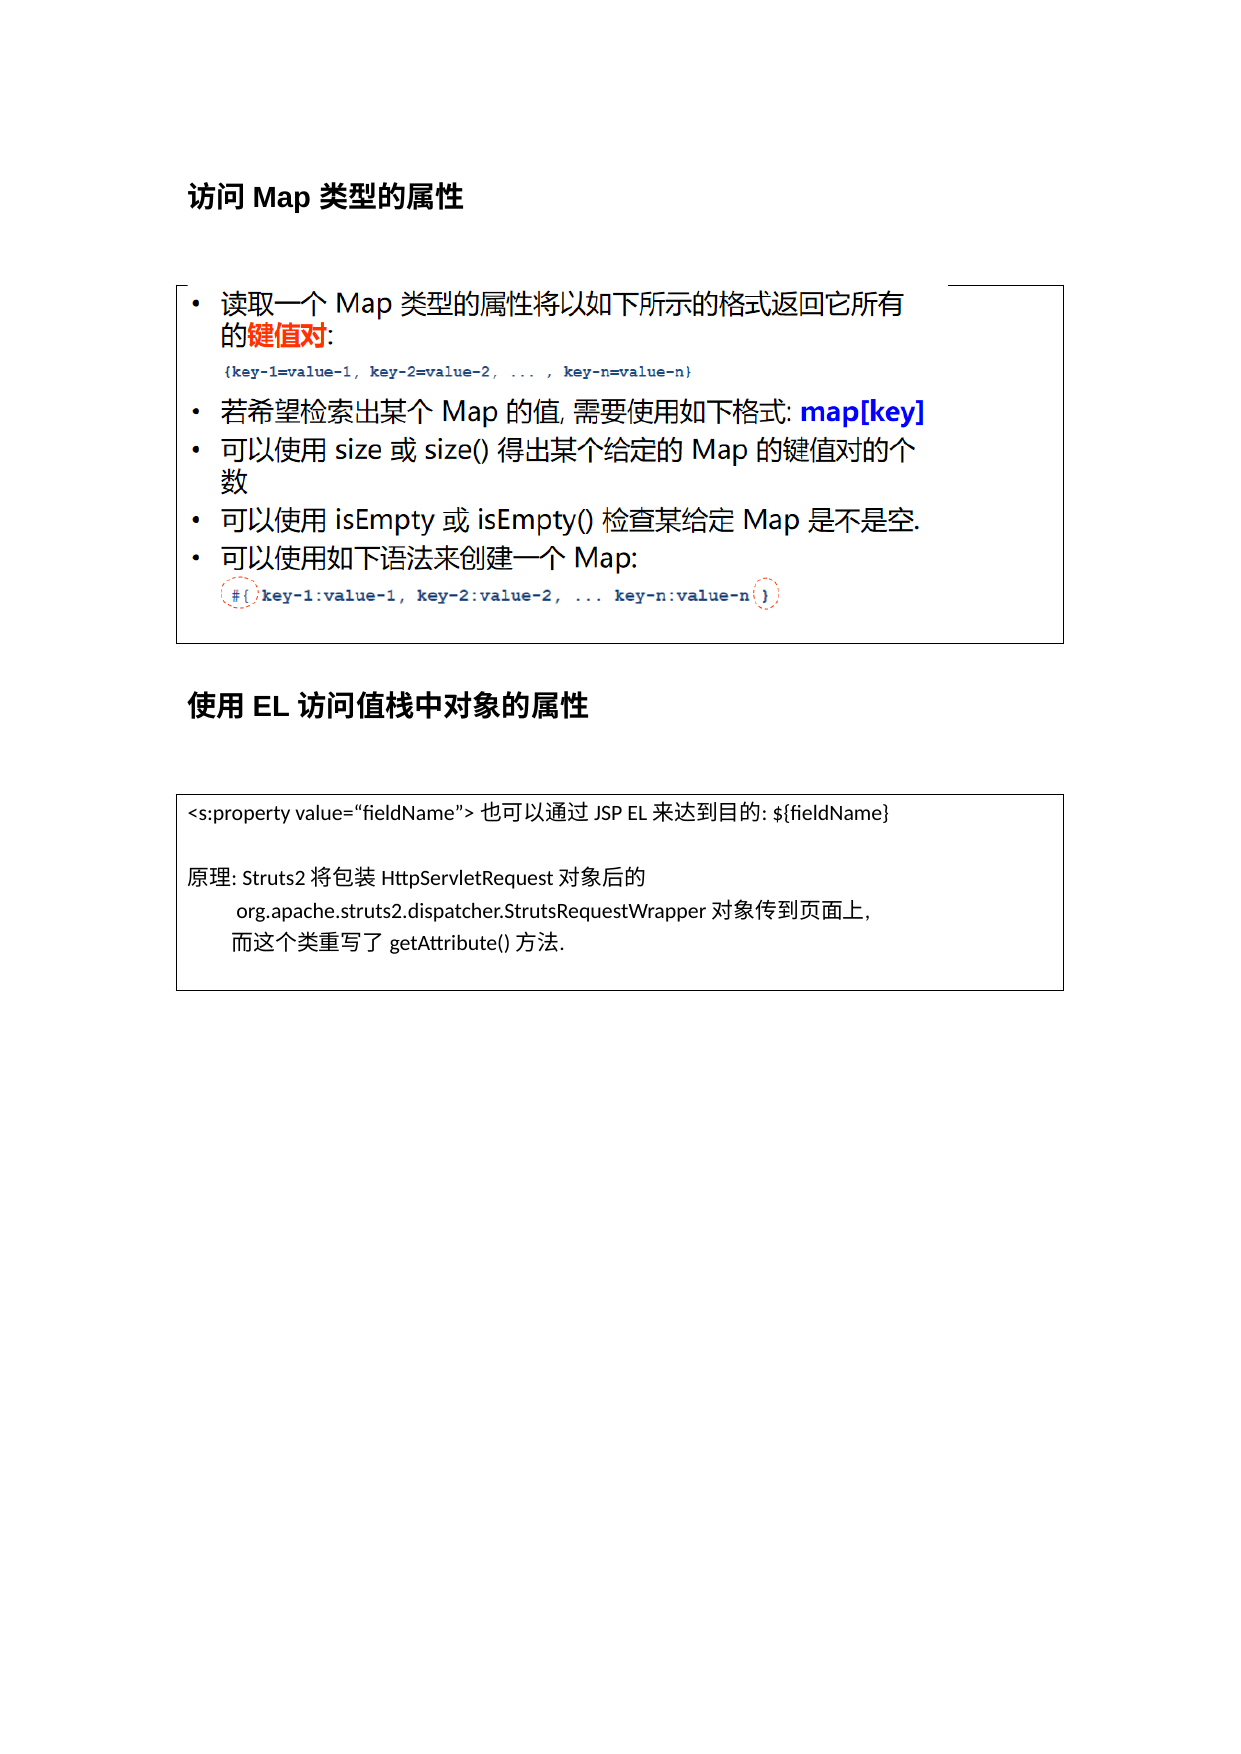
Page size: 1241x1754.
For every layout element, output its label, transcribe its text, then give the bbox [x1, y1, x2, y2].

table_header <s:property value=“fieldName”> 也可以通过 JSP EL 来达到目的: ${fieldName} 原理: Struts2 将包装 HttpServletRequest 对象后的 org.apache.struts2.dispatcher.StrutsRequestWrapper 对象传到页面上, 而这个类重写了 getAttribute() 方法. [177, 795, 1063, 990]
picture [187, 285, 948, 615]
table_header [177, 286, 1063, 643]
subtitle 访问 Map 类型的属性 [187, 162, 1053, 227]
subtitle 使用 EL 访问值栈中对象的属性 [187, 671, 1053, 736]
